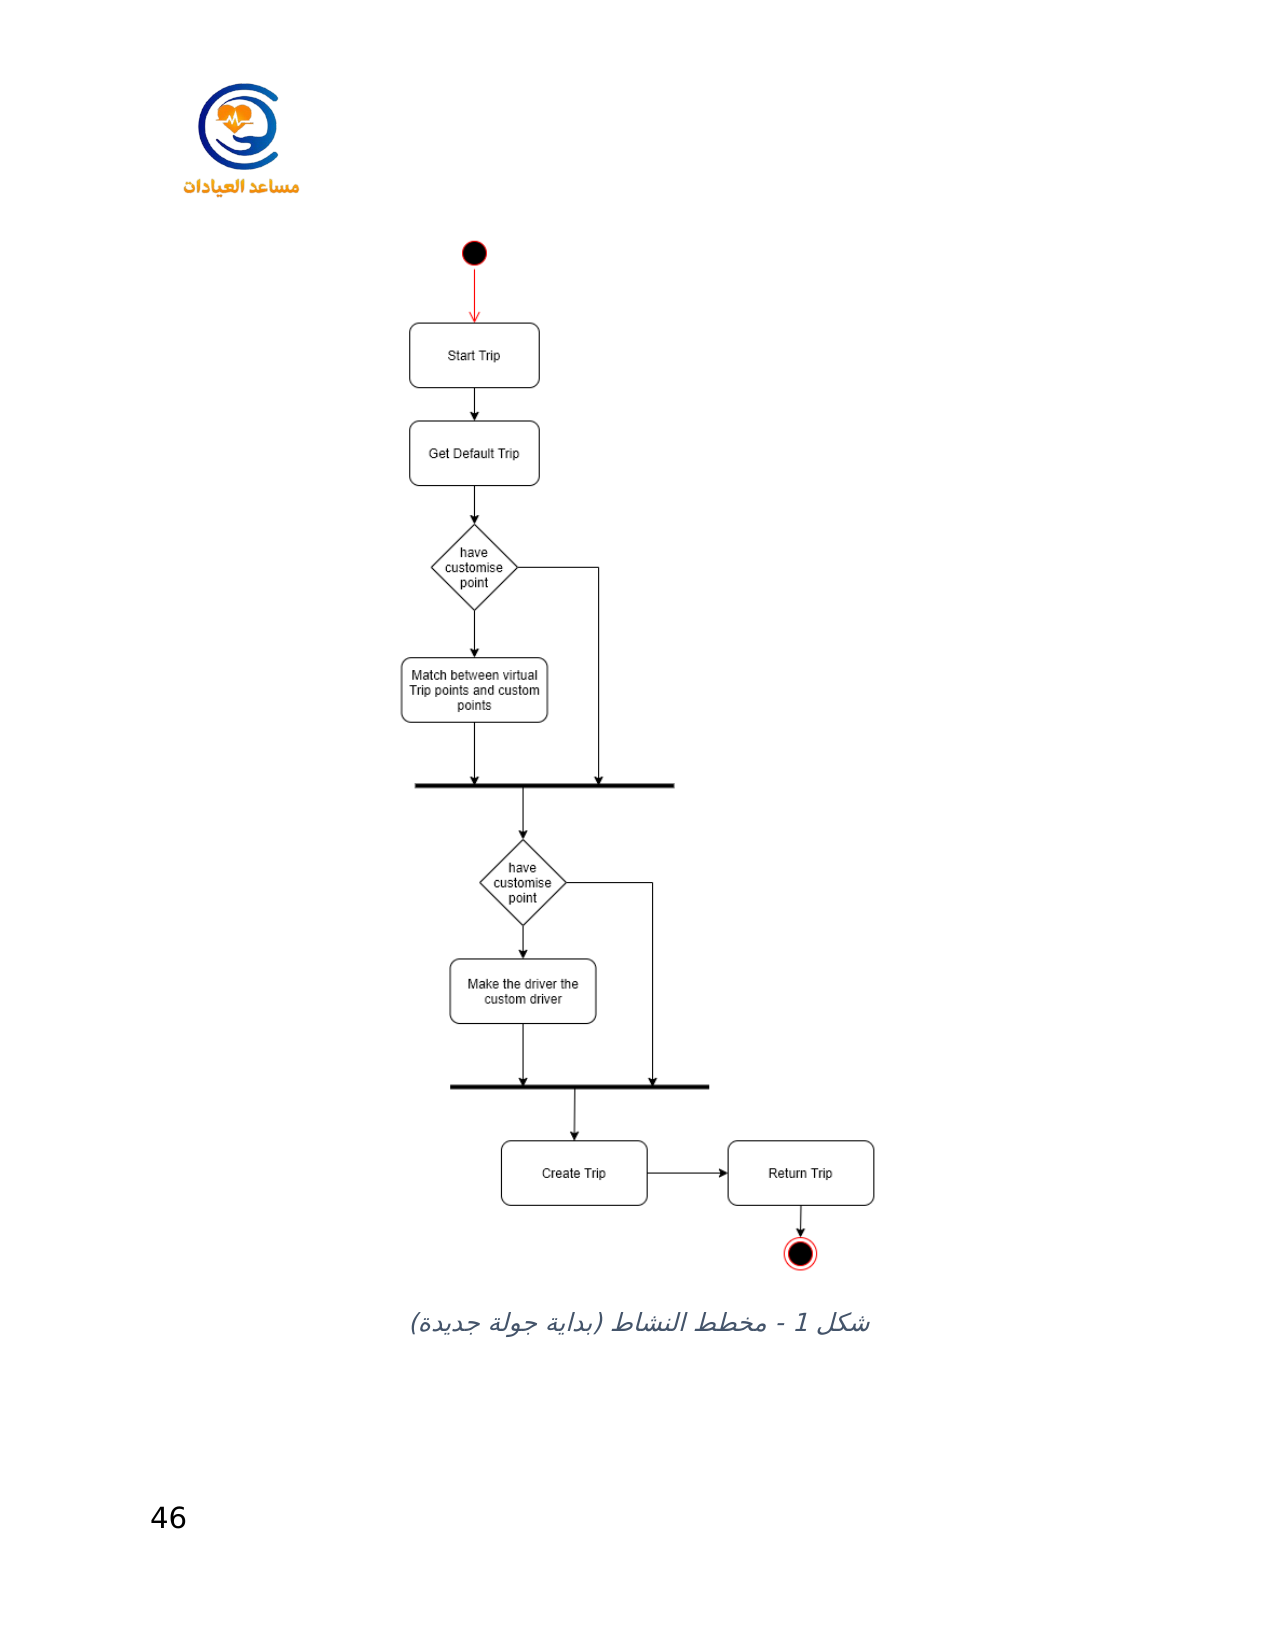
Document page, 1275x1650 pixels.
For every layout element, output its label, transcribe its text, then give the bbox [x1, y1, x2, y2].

picture [379, 215, 896, 1292]
picture [149, 75, 345, 216]
